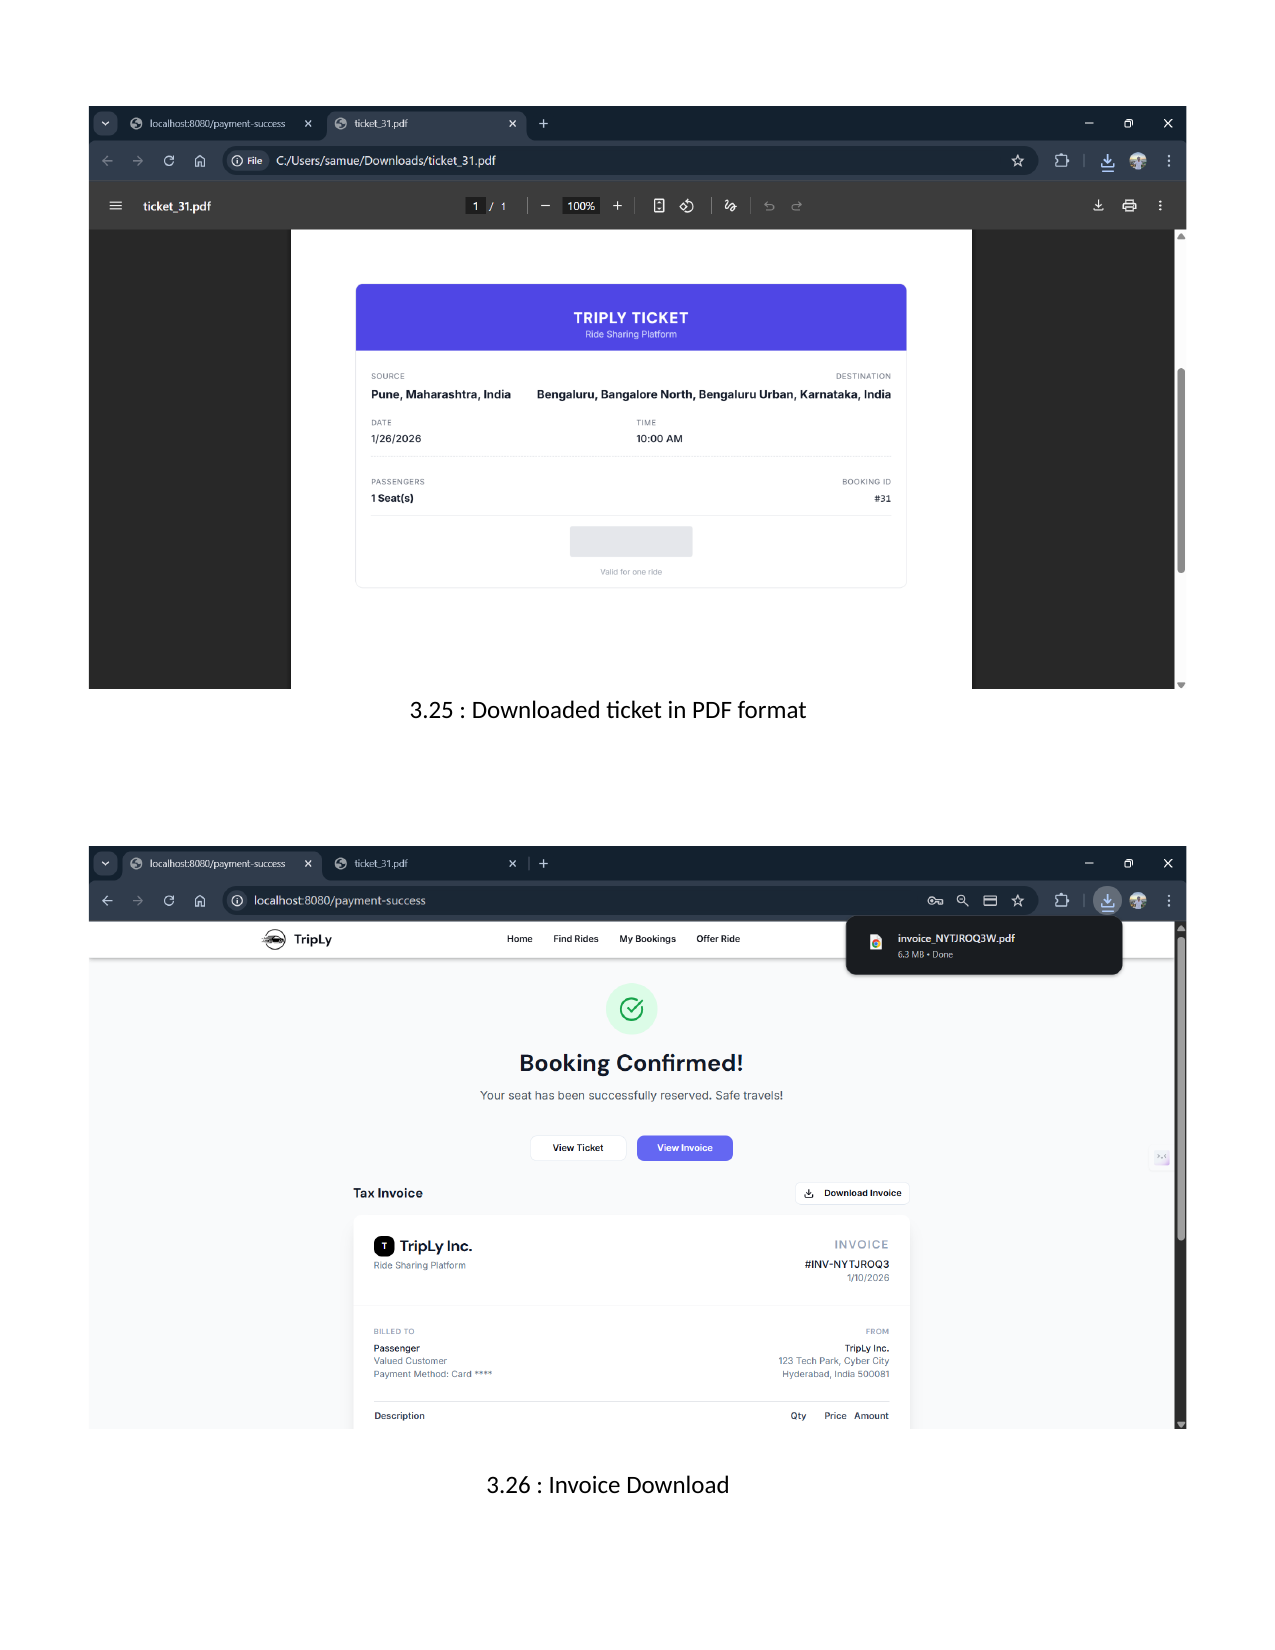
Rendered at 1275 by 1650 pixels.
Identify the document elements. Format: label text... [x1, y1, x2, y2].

text 3.26 : Invoice Download [59, 1469, 1157, 1499]
text 3.25 : Downloaded ticket in PDF format [59, 694, 1157, 724]
picture [88, 106, 1187, 689]
picture [88, 846, 1187, 1429]
